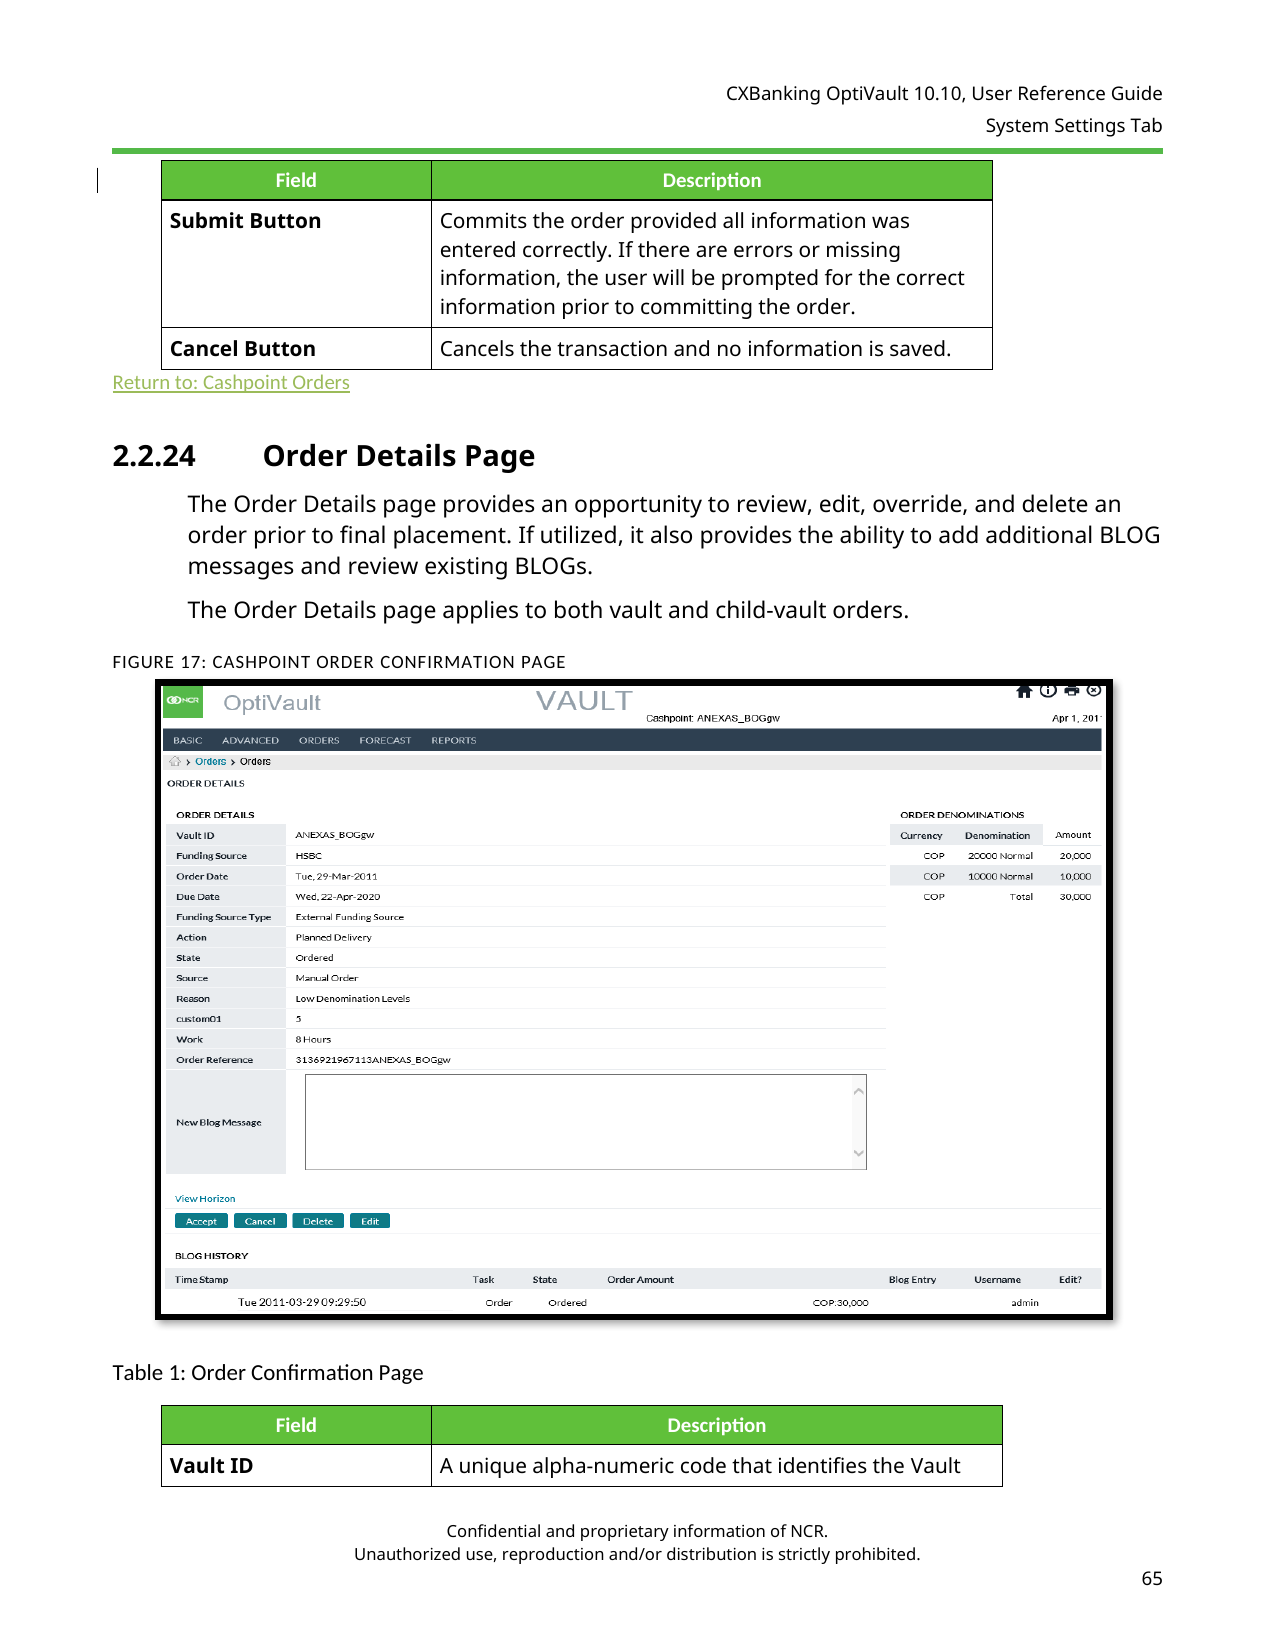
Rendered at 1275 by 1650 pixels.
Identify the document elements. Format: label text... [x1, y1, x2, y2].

table_cell Vault ID [162, 1445, 431, 1486]
table_cell Cancels the transaction and no information is saved. [432, 328, 992, 368]
subtitle Order Details Page [112, 435, 1163, 475]
list Return to: Cashpoint Orders [112, 369, 1163, 395]
table_cell Submit Button [162, 201, 431, 327]
table_header Field [162, 1406, 431, 1444]
table_header Description [432, 1406, 1002, 1444]
table_header Description [432, 161, 992, 199]
text The Order Details page applies to both vault and child-vault orders. [187, 594, 1163, 625]
text Figure 17: Cashpoint Order Confirmation Page [112, 650, 1163, 673]
table_cell Commits the order provided all information was entered correctly. If there are errors or missing information, the user will be prompted for the correct information prior to committing the order. [432, 201, 992, 327]
table_cell Cancel Button [162, 328, 431, 368]
table_header Field [162, 161, 431, 199]
text The Order Details page provides an opportunity to review, edit, override, and delete an order prior to final placement. If utilized, it also provides the ability to add additional BLOG messages and review existing BLOGs. [187, 488, 1163, 581]
picture [161, 686, 1106, 1314]
table_cell A unique alpha-numeric code that identifies the Vault [432, 1445, 1002, 1486]
